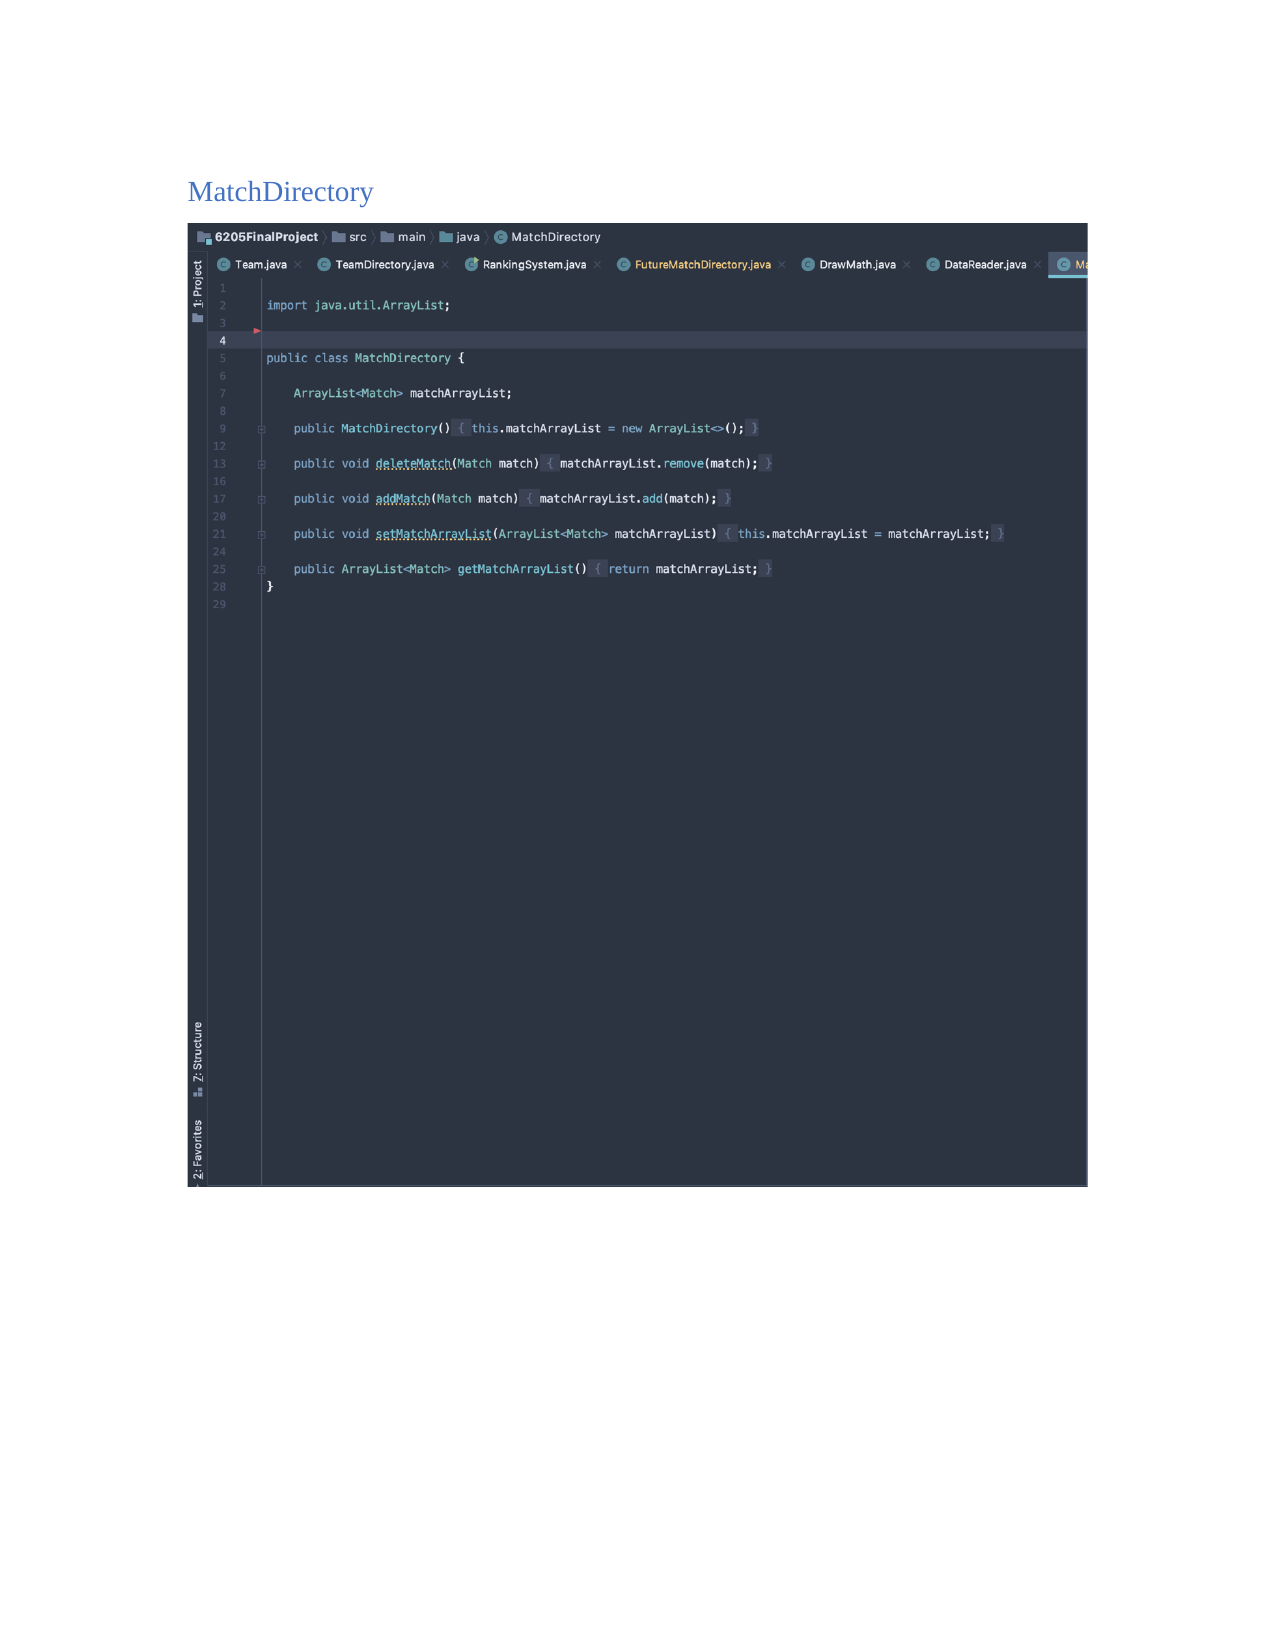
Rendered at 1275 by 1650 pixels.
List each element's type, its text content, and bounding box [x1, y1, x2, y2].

subtitle MatchDirectory [187, 159, 1087, 223]
picture [187, 223, 1088, 1187]
